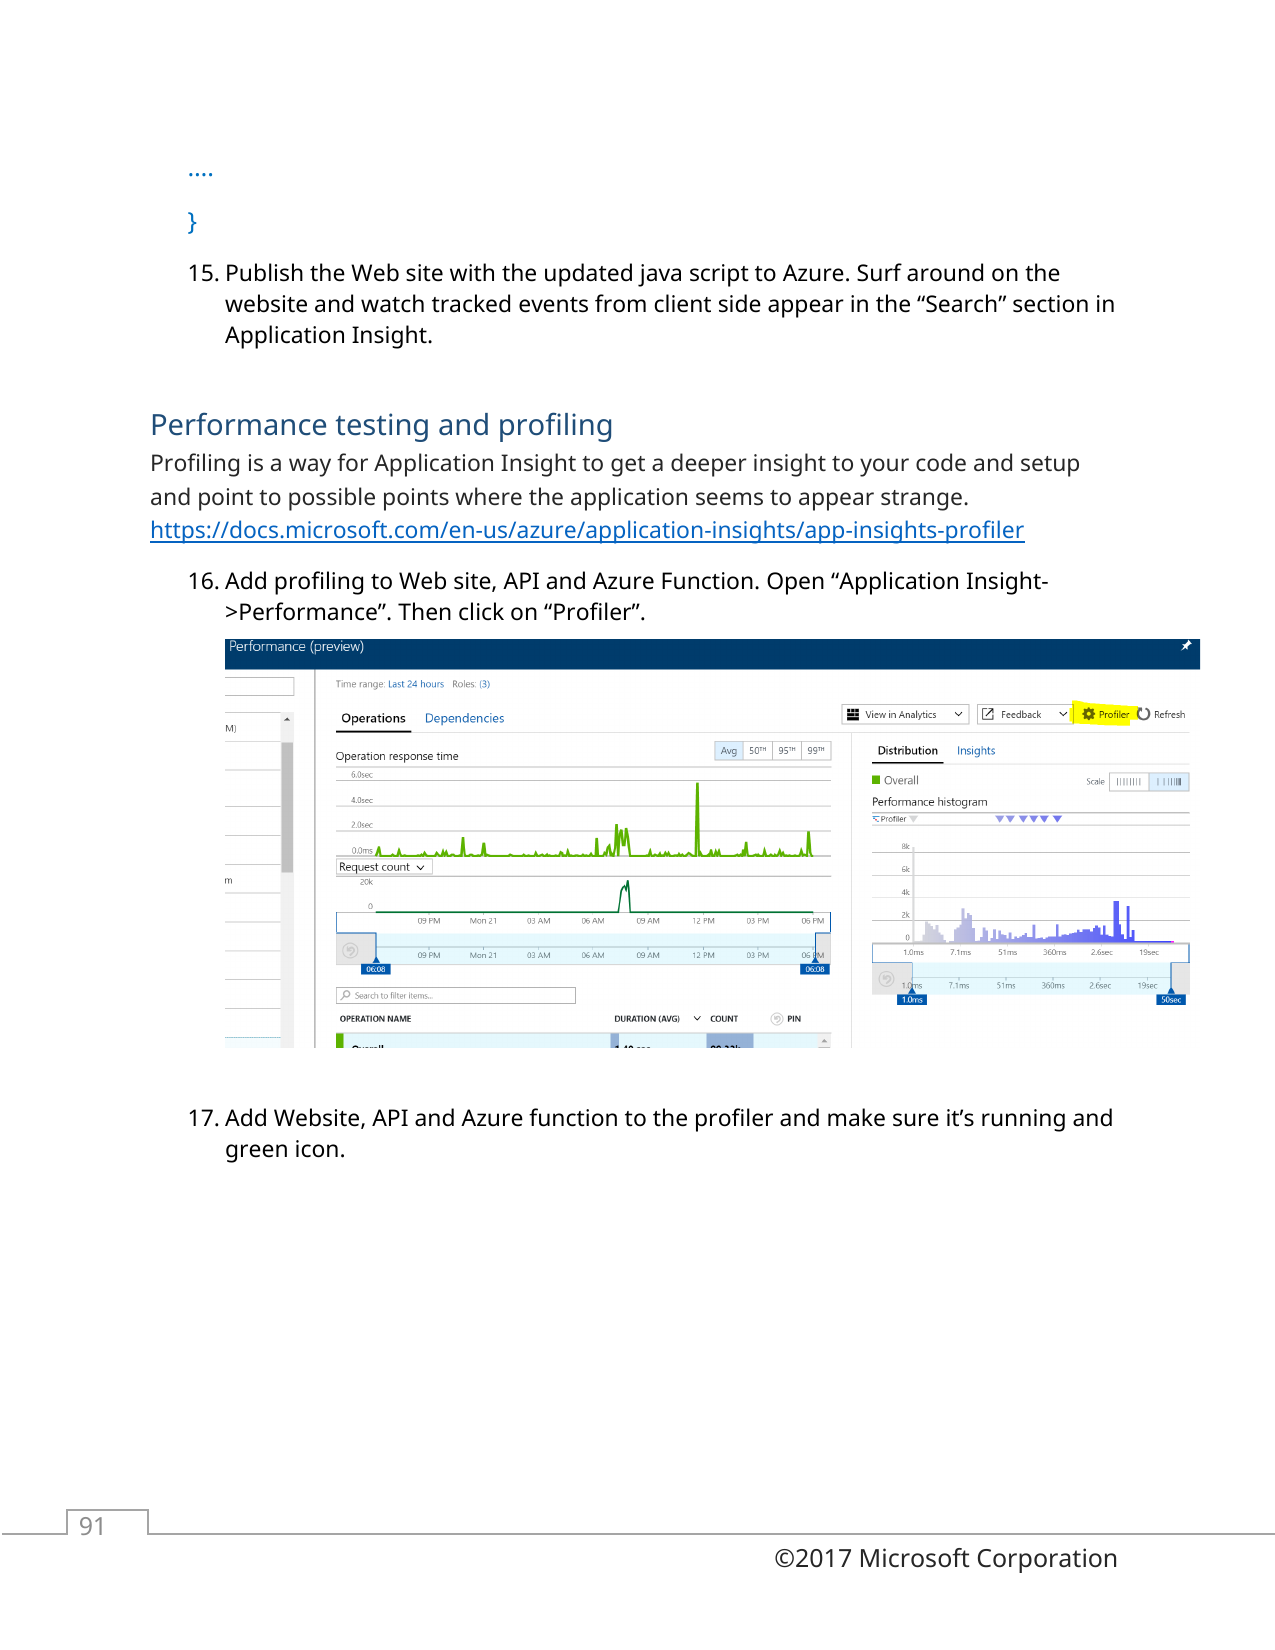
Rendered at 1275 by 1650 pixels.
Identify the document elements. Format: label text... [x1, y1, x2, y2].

text } [187, 203, 1125, 237]
list Add Website, API and Azure function to the profiler and make sure it’s running and green icon. [187, 1101, 1125, 1164]
list Publish the Web site with the updated java script to Azure. Surf around on the website and watch tracked events from client side appear in the “Search” section in Application Insight. [187, 257, 1125, 351]
text …. [187, 150, 1125, 184]
subtitle Performance testing and profiling [150, 404, 1125, 444]
picture [225, 639, 1200, 1048]
text Profiling is a way for Application Insight to get a deeper insight to your code and setup and point to possible points where the application seems to appear strange. https://docs.microsoft.com/en-us/azure/application-insights/app-insights-profiler [150, 447, 1125, 546]
list Add profiling to Web site, API and Azure Function. Open “Application Insight->Performance”. Then click on “Profiler”. [187, 565, 1125, 627]
